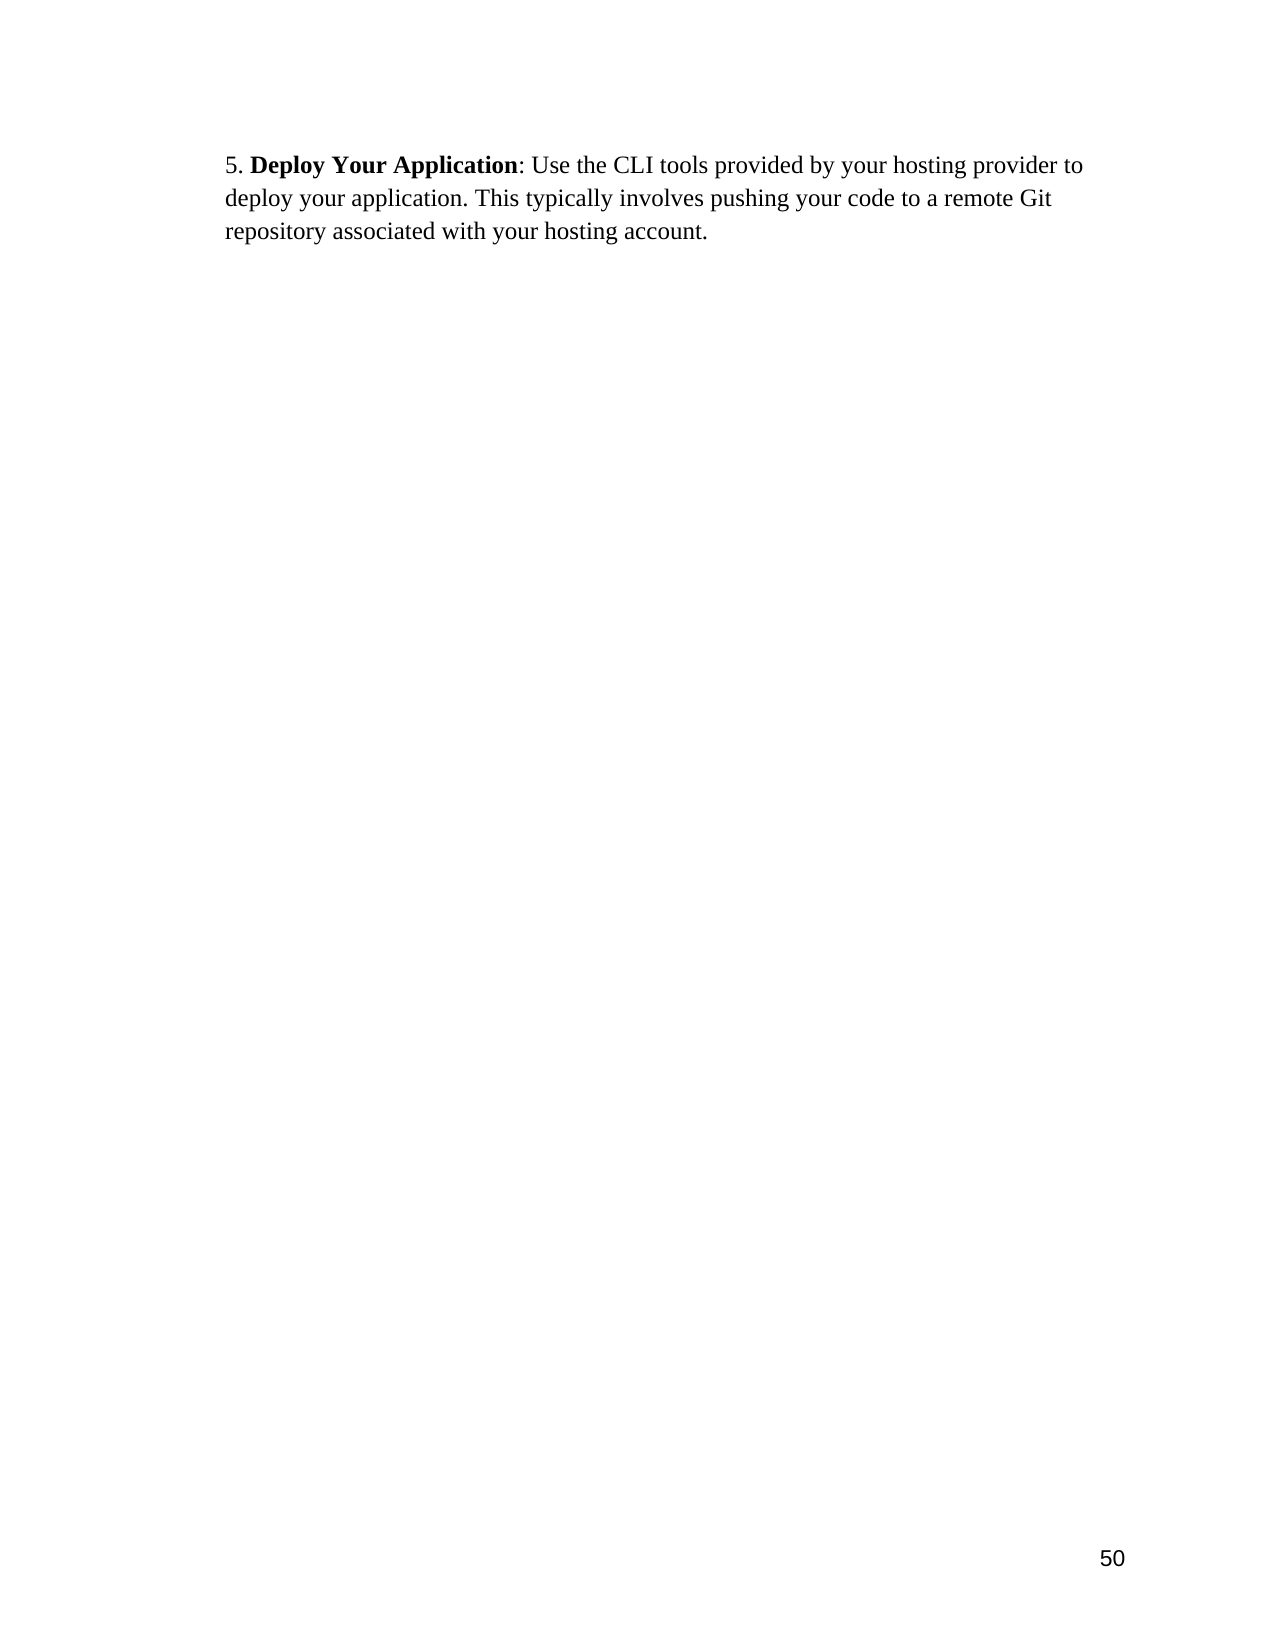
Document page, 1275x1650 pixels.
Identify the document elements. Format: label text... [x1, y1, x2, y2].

text 5. Deploy Your Application: Use the CLI tools provided by your hosting provider to deploy your application. This typically involves pushing your code to a remote Git repository associated with your hosting account. [225, 150, 1125, 245]
